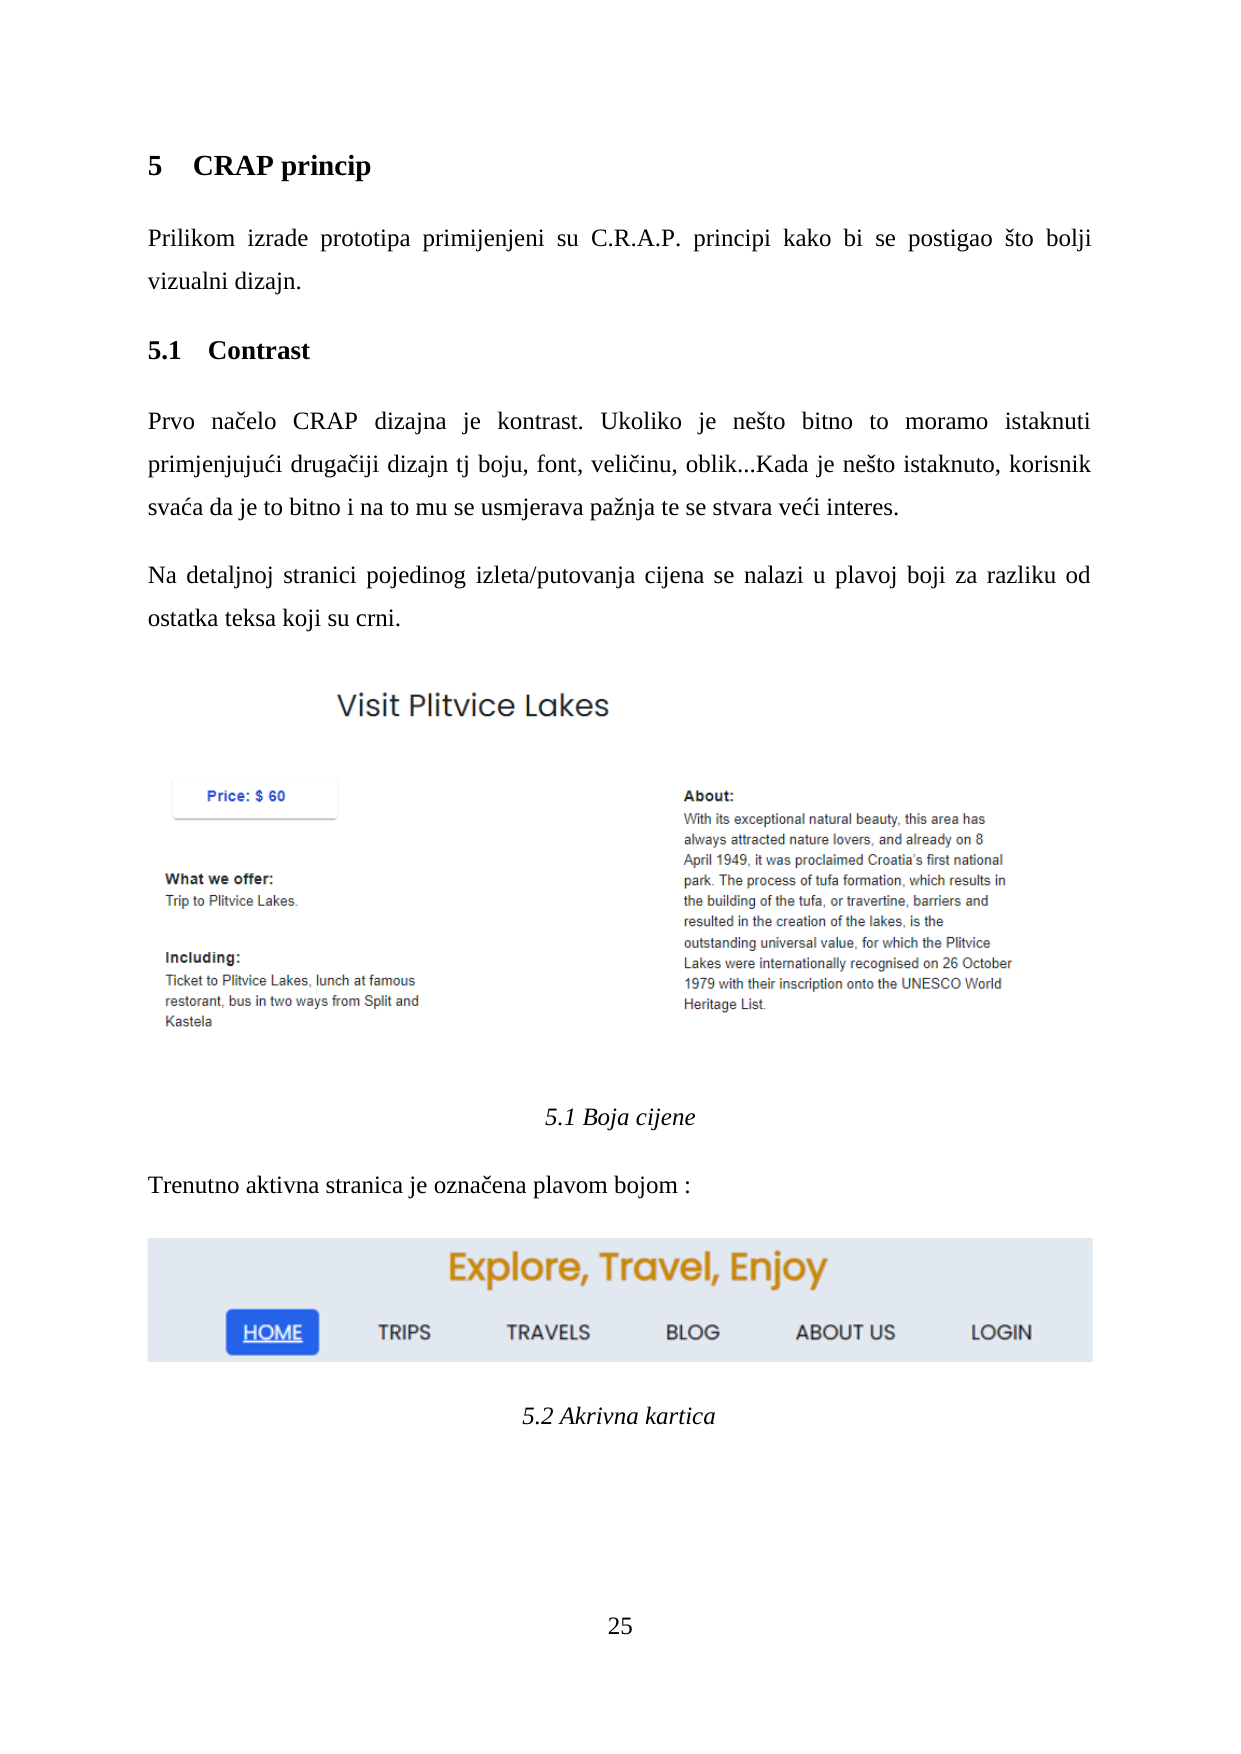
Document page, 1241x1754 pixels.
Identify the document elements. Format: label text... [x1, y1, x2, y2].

text Prvo načelo CRAP dizajna je kontrast. Ukoliko je nešto bitno to moramo istaknuti primjenjujući drugačiji dizajn tj boju, font, veličinu, oblik...Kada je nešto istaknuto, korisnik svaća da je to bitno i na to mu se usmjerava pažnja te se stvara veći interes. [148, 406, 1092, 521]
text Na detaljnoj stranici pojedinog izleta/putovanja cijena se nalazi u plavoj boji za razliku od ostatka teksa koji su crni. [148, 560, 1092, 632]
text 5.1 Boja cijene [148, 1102, 1092, 1131]
subtitle Contrast [148, 334, 1092, 365]
picture [147, 1238, 1093, 1362]
text Prilikom izrade prototipa primijenjeni su C.R.A.P. principi kako bi se postigao što bolji vizualni dizajn. [148, 223, 1092, 295]
subtitle CRAP princip [148, 148, 1092, 181]
text 5.2 Akrivna kartica [148, 1401, 1092, 1430]
picture [147, 671, 1093, 1063]
text Trenutno aktivna stranica je označena plavom bojom : [148, 1170, 1092, 1199]
